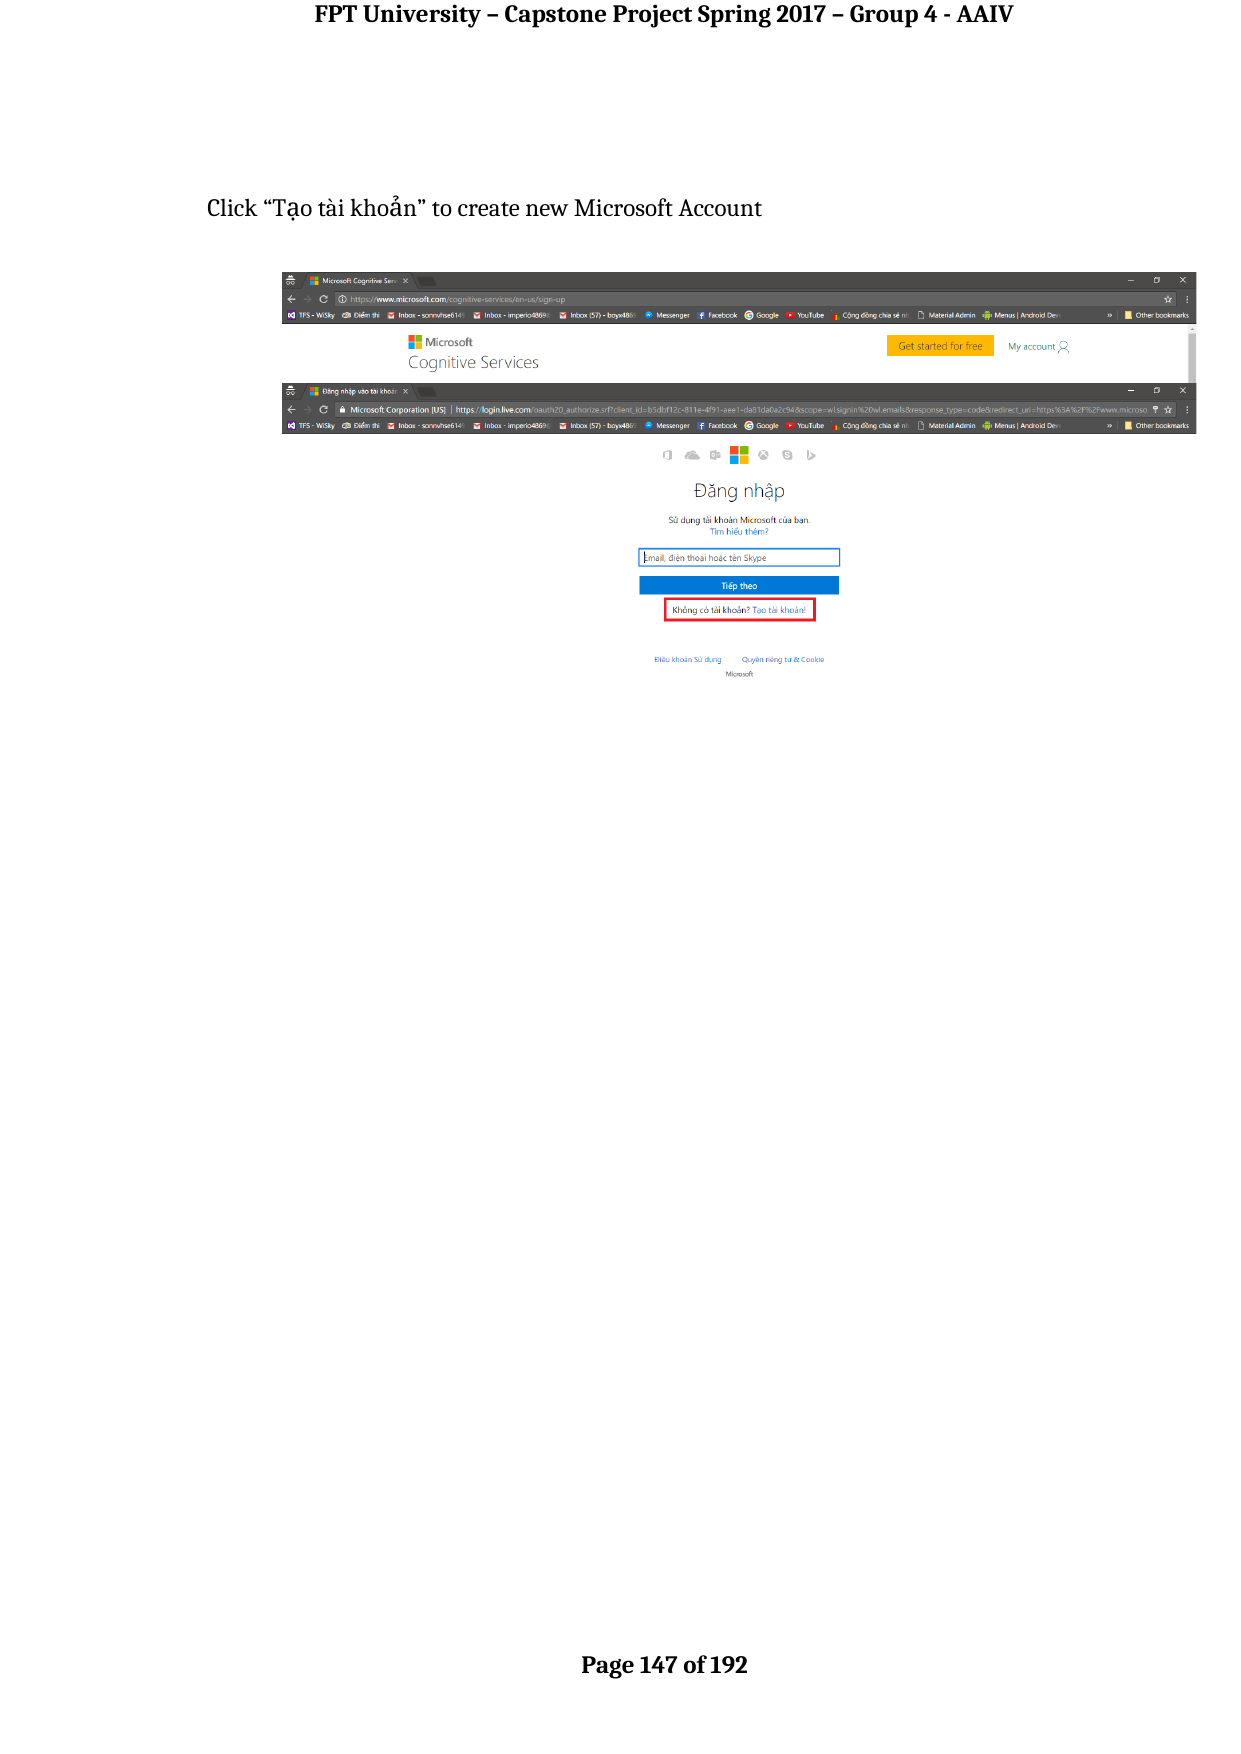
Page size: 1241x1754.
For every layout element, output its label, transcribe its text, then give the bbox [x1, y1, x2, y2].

picture [282, 272, 1197, 770]
text Click “Tạo tài khoản” to create new Microsoft Account [207, 194, 1122, 223]
